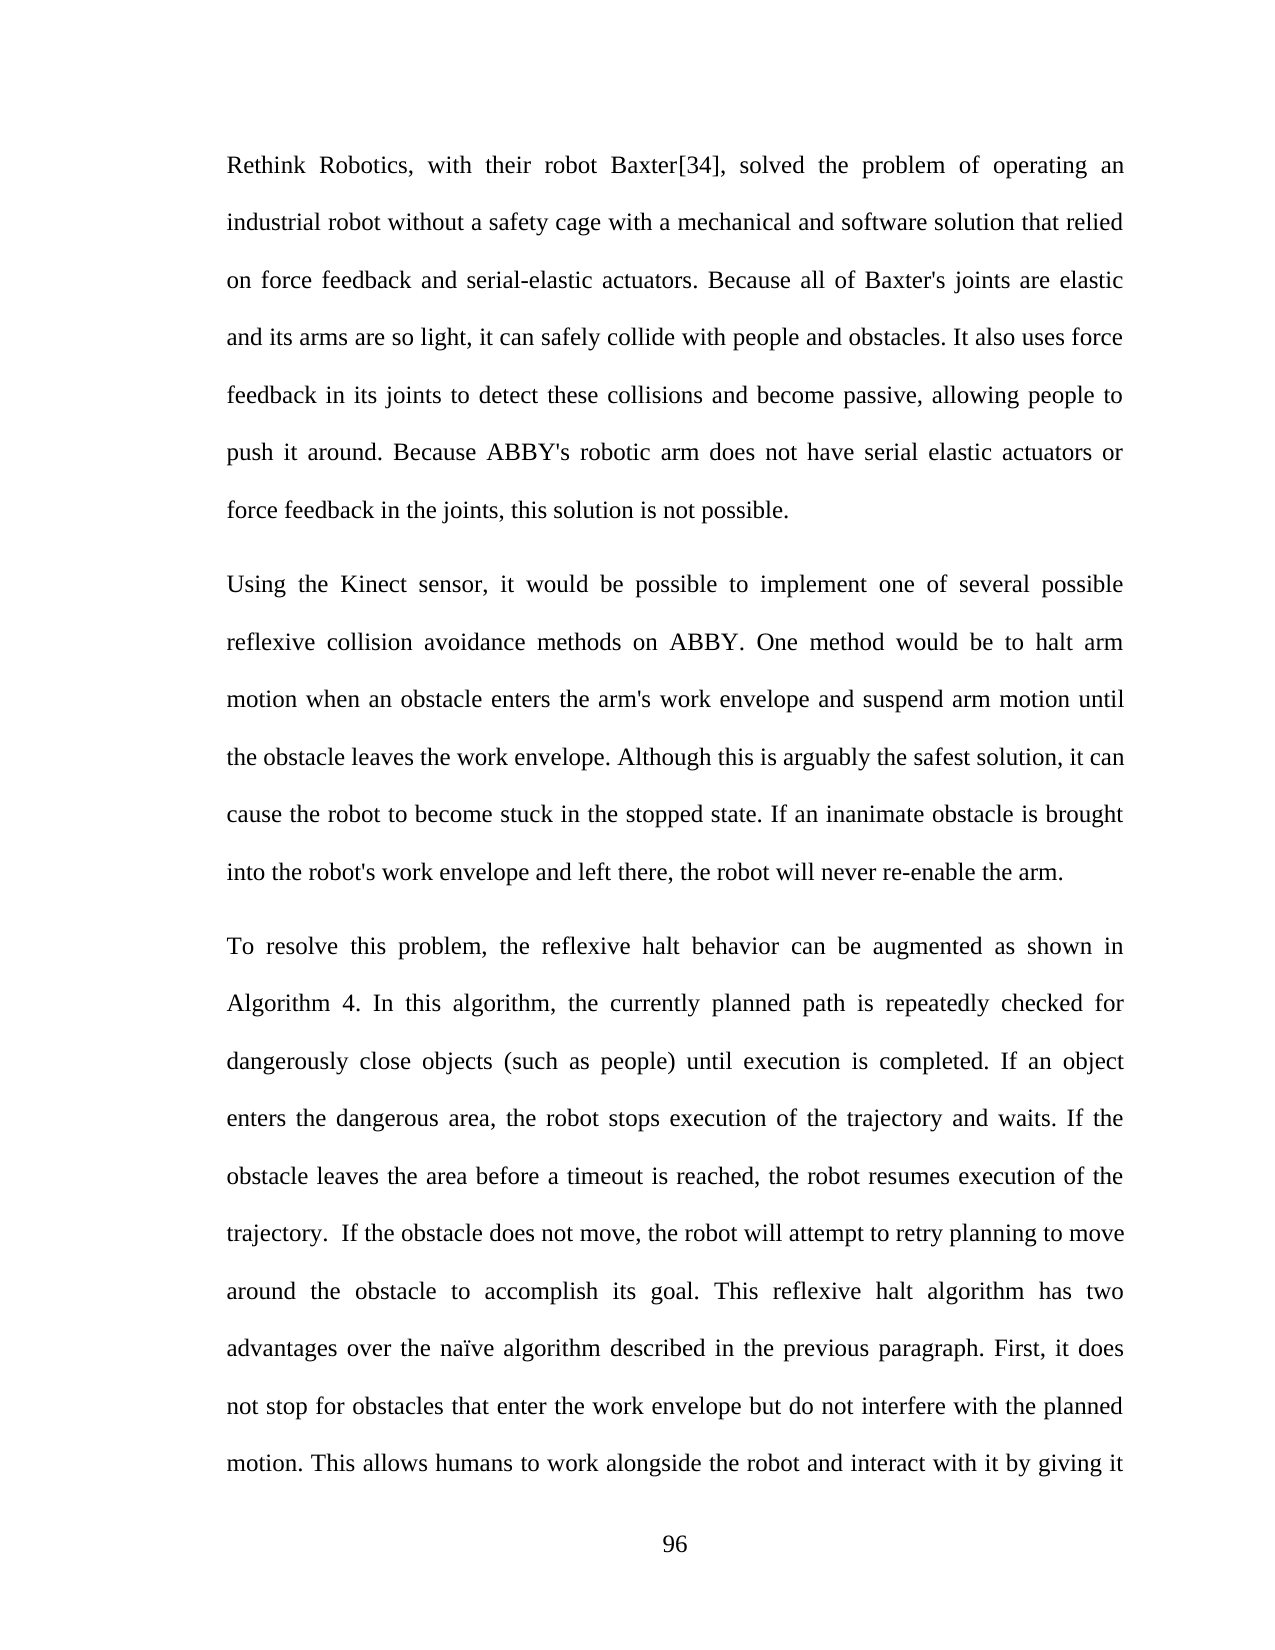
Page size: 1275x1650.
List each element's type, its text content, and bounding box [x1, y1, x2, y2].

text Using the Kinect sensor, it would be possible to implement one of several possible reflexive collision avoidance methods on ABBY. One method would be to halt arm motion when an obstacle enters the arm's work envelope and suspend arm motion until the obstacle leaves the work envelope. Although this is arguably the safest solution, it can cause the robot to become stuck in the stopped state. If an inanimate obstacle is brought into the robot's work envelope and left there, the robot will never re-enable the arm. [226, 569, 1125, 885]
text Rethink Robotics, with their robot Baxter[34], solved the problem of operating an industrial robot without a safety cage with a mechanical and software solution that relied on force feedback and serial-elastic actuators. Because all of Baxter's joints are elastic and its arms are so light, it can safely collide with people and obstacles. It also uses force feedback in its joints to detect these collisions and become passive, allowing people to push it around. Because ABBY's robotic arm does not have serial elastic actuators or force feedback in the joints, this solution is not possible. [226, 150, 1125, 524]
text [226, 931, 1125, 1477]
